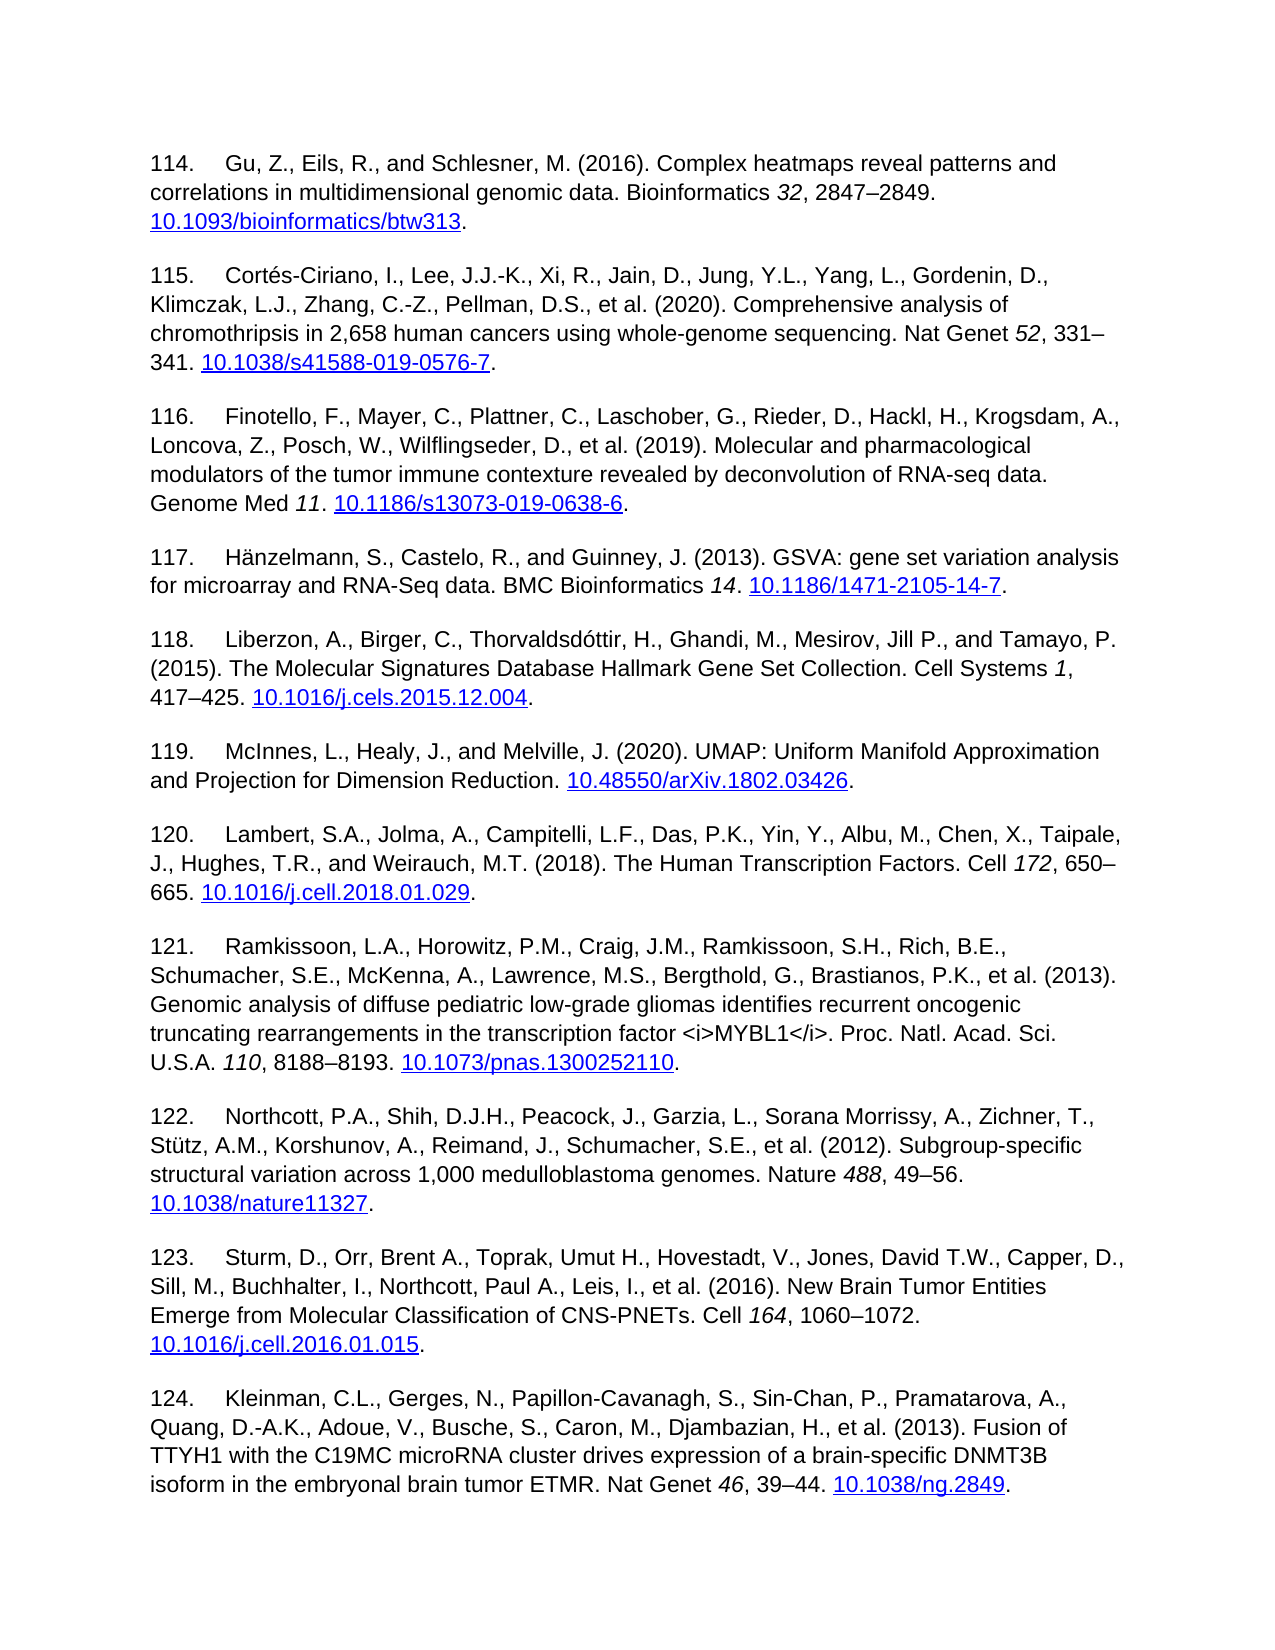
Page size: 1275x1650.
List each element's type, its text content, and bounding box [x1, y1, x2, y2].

text 115. Cortés-Ciriano, I., Lee, J.J.-K., Xi, R., Jain, D., Jung, Y.L., Yang, L., Gordenin, D., Klimczak, L.J., Zhang, C.-Z., Pellman, D.S., et al. (2020). Comprehensive analysis of chromothripsis in 2,658 human cancers using whole-genome sequencing. Nat Genet 52, 331–341. 10.1038/s41588-019-0576-7. [150, 262, 1125, 375]
text 118. Liberzon, A., Birger, C., Thorvaldsdóttir, H., Ghandi, M., Mesirov, Jill P., and Tamayo, P. (2015). The Molecular Signatures Database Hallmark Gene Set Collection. Cell Systems 1, 417–425. 10.1016/j.cels.2015.12.004. [150, 626, 1125, 711]
text 121. Ramkissoon, L.A., Horowitz, P.M., Craig, J.M., Ramkissoon, S.H., Rich, B.E., Schumacher, S.E., McKenna, A., Lawrence, M.S., Bergthold, G., Brastianos, P.K., et al. (2013). Genomic analysis of diffuse pediatric low-grade gliomas identifies recurrent oncogenic truncating rearrangements in the transcription factor <i>MYBL1</i>. Proc. Natl. Acad. Sci. U.S.A. 110, 8188–8193. 10.1073/pnas.1300252110. [150, 933, 1125, 1075]
text 119. McInnes, L., Healy, J., and Melville, J. (2020). UMAP: Uniform Manifold Approximation and Projection for Dimension Reduction. 10.48550/arXiv.1802.03426. [150, 738, 1125, 794]
text 114. Gu, Z., Eils, R., and Schlesner, M. (2016). Complex heatmaps reveal patterns and correlations in multidimensional genomic data. Bioinformatics 32, 2847–2849. 10.1093/bioinformatics/btw313. [150, 150, 1125, 234]
text 116. Finotello, F., Mayer, C., Plattner, C., Laschober, G., Rieder, D., Hackl, H., Krogsdam, A., Loncova, Z., Posch, W., Wilflingseder, D., et al. (2019). Molecular and pharmacological modulators of the tumor immune contexture revealed by deconvolution of RNA-seq data. Genome Med 11. 10.1186/s13073-019-0638-6. [150, 403, 1125, 516]
text 123. Sturm, D., Orr, Brent A., Toprak, Umut H., Hovestadt, V., Jones, David T.W., Capper, D., Sill, M., Buchhalter, I., Northcott, Paul A., Leis, I., et al. (2016). New Brain Tumor Entities Emerge from Molecular Classification of CNS-PNETs. Cell 164, 1060–1072. 10.1016/j.cell.2016.01.015. [150, 1244, 1125, 1357]
text 117. Hänzelmann, S., Castelo, R., and Guinney, J. (2013). GSVA: gene set variation analysis for microarray and RNA-Seq data. BMC Bioinformatics 14. 10.1186/1471-2105-14-7. [150, 543, 1125, 599]
text 122. Northcott, P.A., Shih, D.J.H., Peacock, J., Garzia, L., Sorana Morrissy, A., Zichner, T., Stütz, A.M., Korshunov, A., Reimand, J., Schumacher, S.E., et al. (2012). Subgroup-specific structural variation across 1,000 medulloblastoma genomes. Nature 488, 49–56. 10.1038/nature11327. [150, 1103, 1125, 1216]
text 120. Lambert, S.A., Jolma, A., Campitelli, L.F., Das, P.K., Yin, Y., Albu, M., Chen, X., Taipale, J., Hughes, T.R., and Weirauch, M.T. (2018). The Human Transcription Factors. Cell 172, 650–665. 10.1016/j.cell.2018.01.029. [150, 821, 1125, 906]
text 124. Kleinman, C.L., Gerges, N., Papillon-Cavanagh, S., Sin-Chan, P., Pramatarova, A., Quang, D.-A.K., Adoue, V., Busche, S., Caron, M., Djambazian, H., et al. (2013). Fusion of TTYH1 with the C19MC microRNA cluster drives expression of a brain-specific DNMT3B isoform in the embryonal brain tumor ETMR. Nat Genet 46, 39–44. 10.1038/ng.2849. [150, 1384, 1125, 1498]
